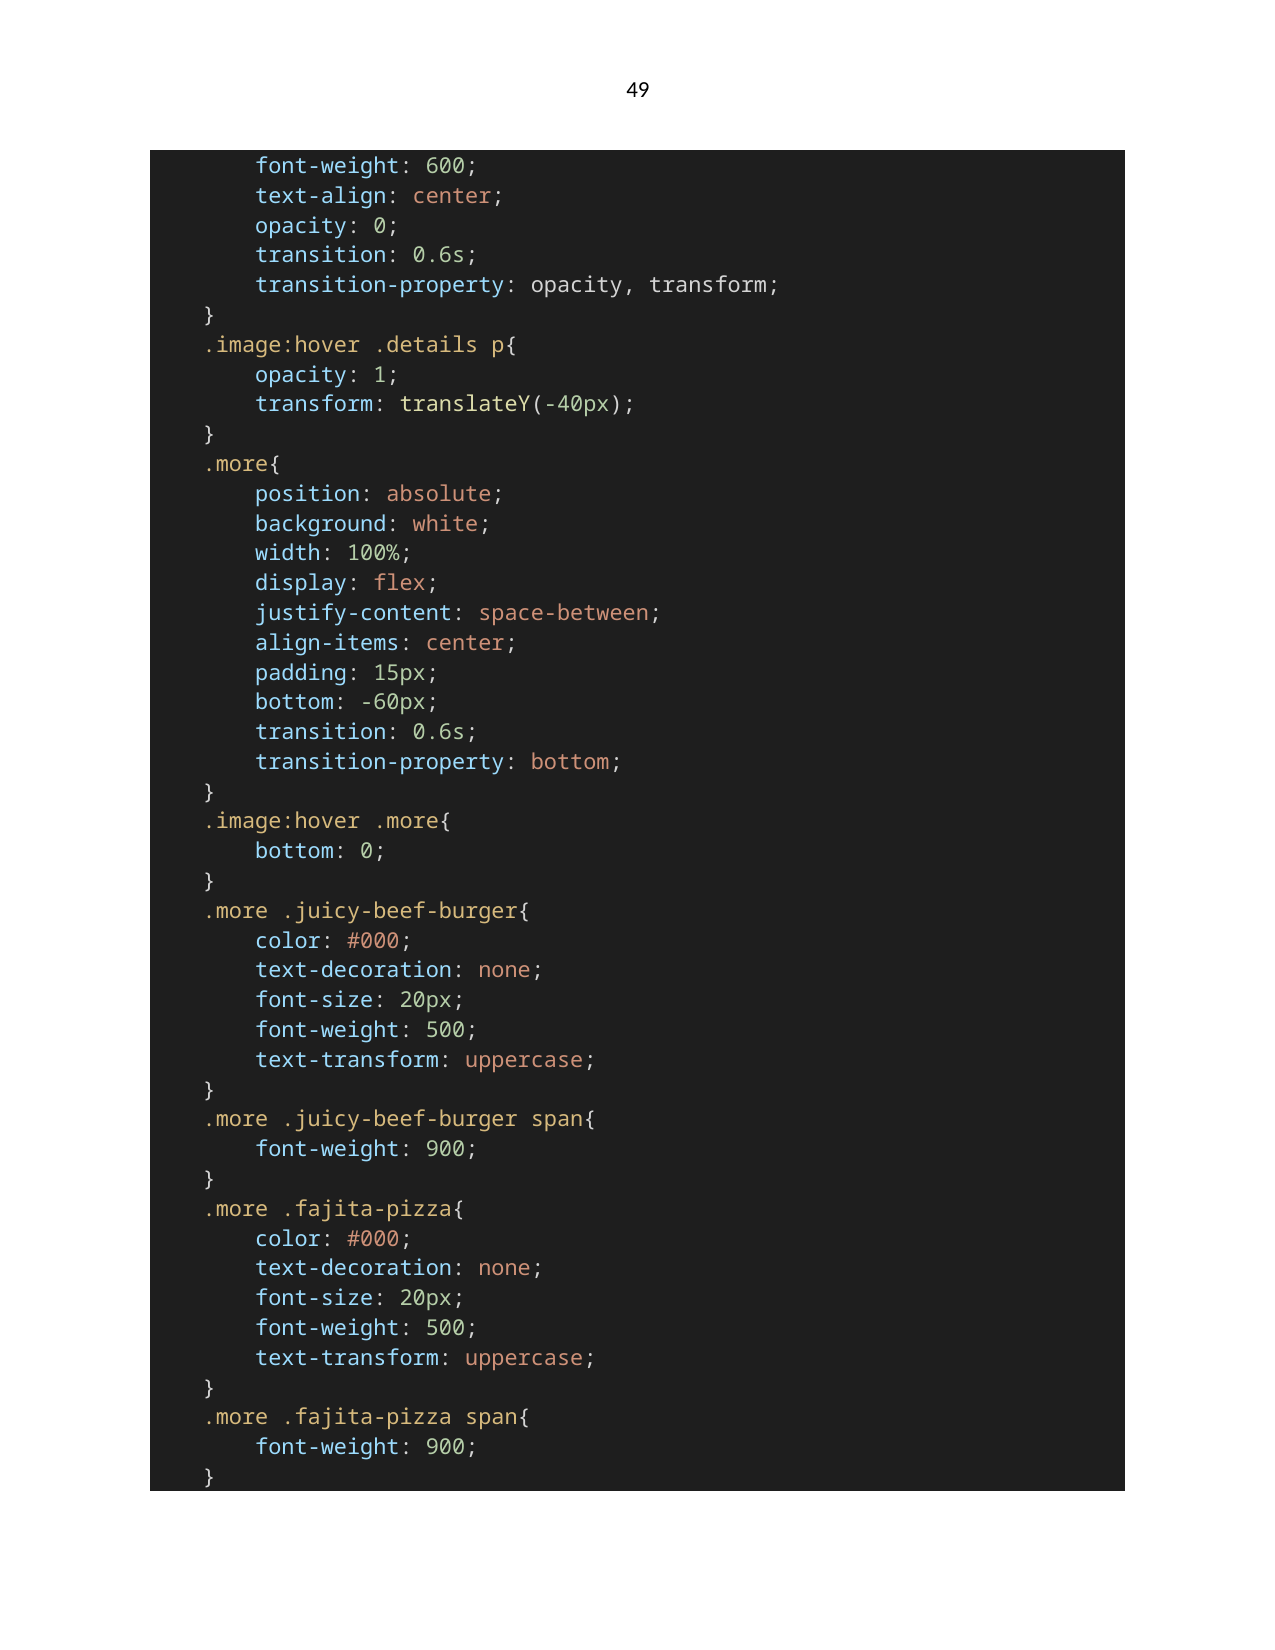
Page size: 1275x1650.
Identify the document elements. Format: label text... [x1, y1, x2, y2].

text } [150, 418, 1125, 448]
text justify-content: space-between; [150, 597, 1125, 627]
text font-weight: 500; [150, 1014, 1125, 1044]
text position: absolute; [150, 478, 1125, 507]
text padding: 15px; [150, 656, 1125, 686]
text color: #000; [150, 924, 1125, 954]
text background: white; [150, 507, 1125, 537]
text align-items: center; [150, 627, 1125, 656]
text text-transform: uppercase; [150, 1044, 1125, 1073]
text .more .fajita-pizza{ [150, 1193, 1125, 1222]
text width: 100%; [150, 537, 1125, 567]
text .image:hover .details p{ [150, 329, 1125, 358]
text transition-property: opacity, transform; [150, 269, 1125, 299]
text .more .juicy-beef-burger span{ [150, 1103, 1125, 1133]
text .more .juicy-beef-burger{ [150, 895, 1125, 924]
text font-weight: 500; [150, 1312, 1125, 1342]
text } [150, 299, 1125, 329]
text } [150, 1371, 1125, 1401]
text transform: translateY(-40px); [150, 388, 1125, 418]
text text-decoration: none; [150, 1252, 1125, 1282]
text color: #000; [150, 1222, 1125, 1252]
text } [150, 865, 1125, 895]
text font-size: 20px; [150, 1282, 1125, 1312]
text bottom: -60px; [150, 686, 1125, 716]
text text-align: center; [150, 180, 1125, 209]
text font-weight: 900; [150, 1431, 1125, 1461]
text font-weight: 900; [150, 1133, 1125, 1163]
text .image:hover .more{ [150, 805, 1125, 835]
text .more{ [150, 448, 1125, 478]
text transition-property: bottom; [150, 746, 1125, 776]
text } [150, 776, 1125, 805]
text transition: 0.6s; [150, 716, 1125, 746]
text opacity: 1; [150, 358, 1125, 388]
text font-weight: 600; [150, 150, 1125, 180]
text transition: 0.6s; [150, 239, 1125, 269]
text } [150, 1461, 1125, 1491]
text text-transform: uppercase; [150, 1342, 1125, 1371]
text font-size: 20px; [150, 984, 1125, 1014]
text } [150, 1163, 1125, 1193]
text } [150, 1073, 1125, 1103]
text .more .fajita-pizza span{ [150, 1401, 1125, 1431]
text text-decoration: none; [150, 954, 1125, 984]
text opacity: 0; [150, 209, 1125, 239]
text bottom: 0; [150, 835, 1125, 865]
text display: flex; [150, 567, 1125, 597]
